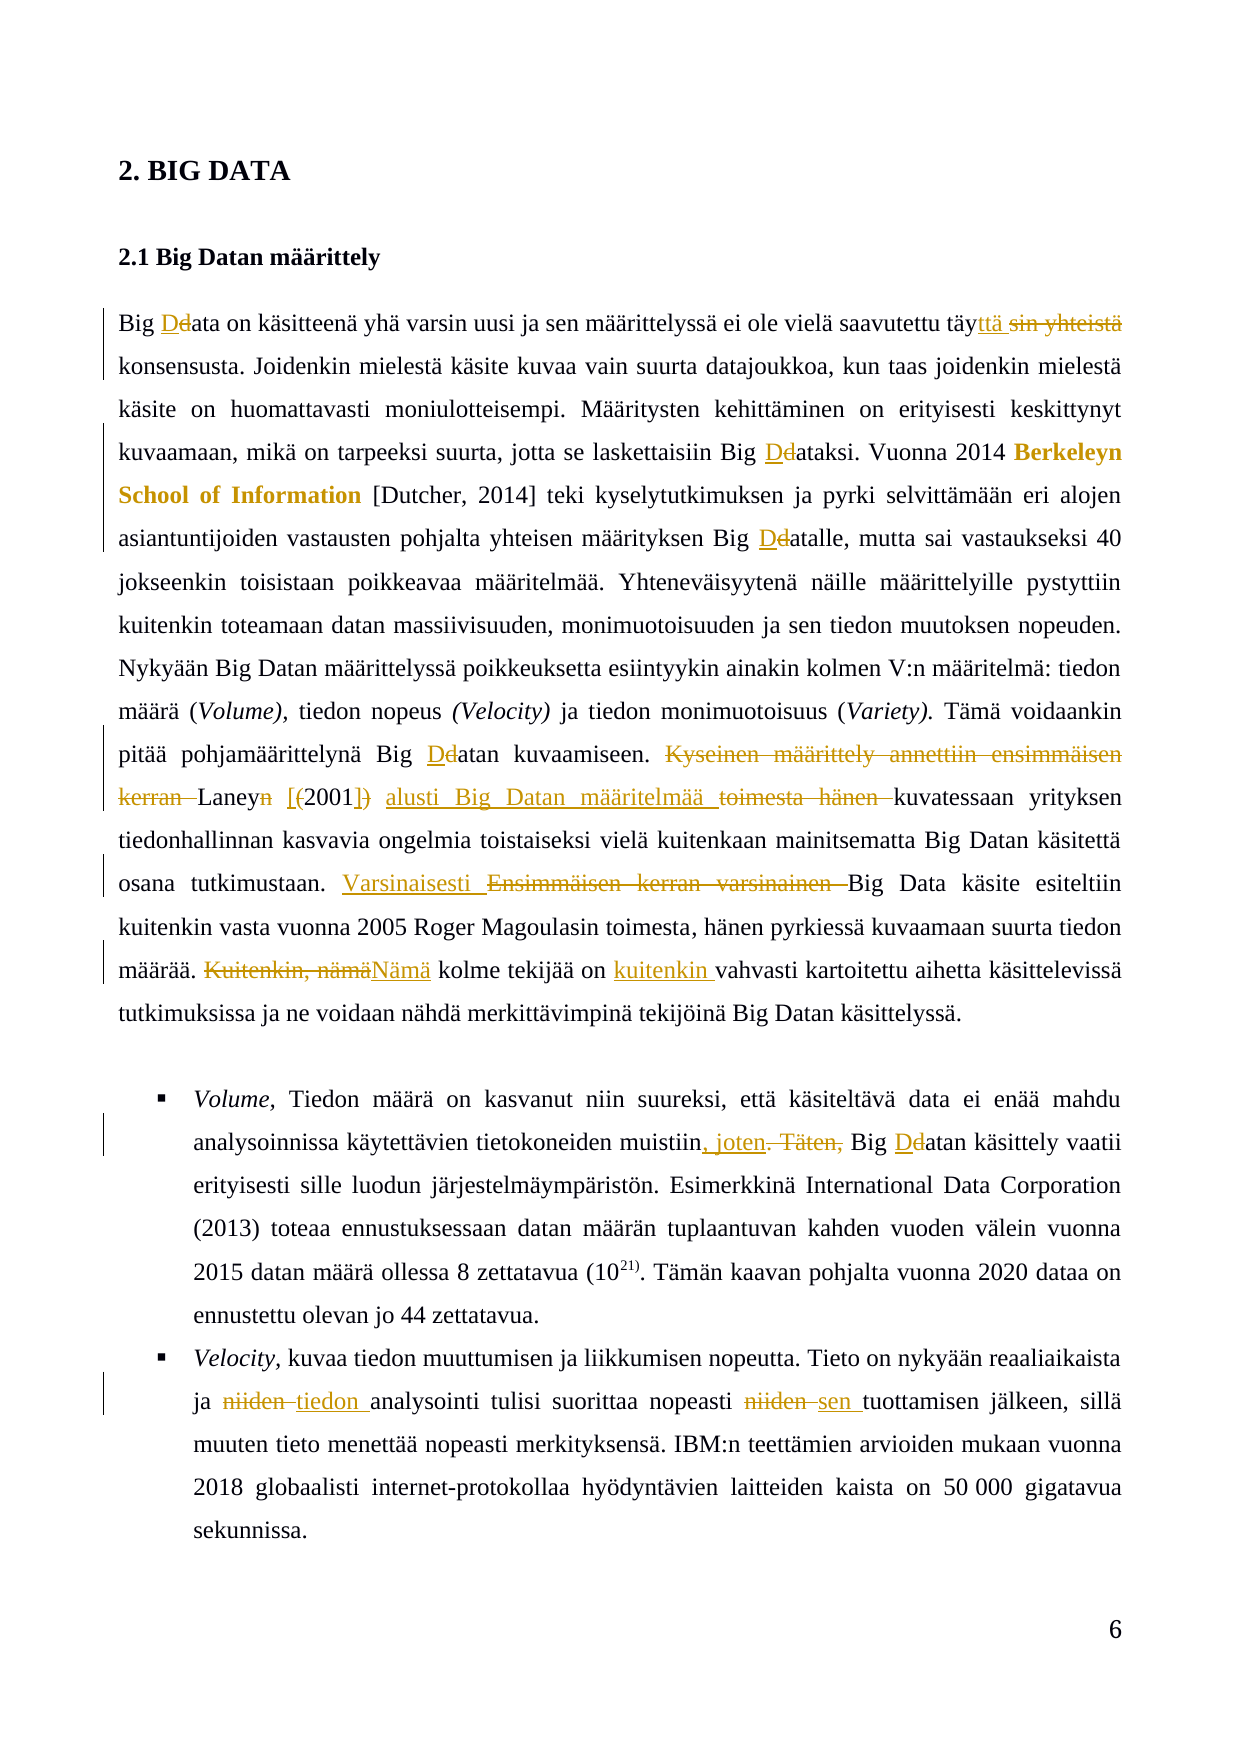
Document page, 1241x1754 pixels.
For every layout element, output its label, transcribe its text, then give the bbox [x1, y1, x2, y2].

list Velocity, kuvaa tiedon muuttumisen ja liikkumisen nopeutta. Tieto on nykyään reaaliaikaista ja analysointi tulisi suorittaa nopeasti tuottamisen jälkeen, sillä muuten tieto menettää nopeasti merkityksensä. IBM:n teettämien arvioiden mukaan vuonna 2018 globaalisti internet-protokollaa hyödyntävien laitteiden kaista on 50 000 gigatavua sekunnissa. [156, 1343, 1122, 1544]
text 2. BIG DATA [118, 149, 1122, 187]
text 2.1 Big Datan määrittely [118, 233, 1122, 270]
list Volume, Tiedon määrä on kasvanut niin suureksi, että käsiteltävä data ei enää mahdu analysoinnissa käytettävien tietokoneiden muistiin Big atan käsittely vaatii erityisesti sille luodun järjestelmäympäristön. Esimerkkinä International Data Corporation (2013) toteaa ennustuksessaan datan määrän tuplaantuvan kahden vuoden välein vuonna 2015 datan määrä ollessa 8 zettatavua (1021). Tämän kaavan pohjalta vuonna 2020 dataa on ennustettu olevan jo 44 zettatavua. [156, 1084, 1122, 1328]
text Big ata on käsitteenä yhä varsin uusi ja sen määrittelyssä ei ole vielä saavutettu täykonsensusta. Joidenkin mielestä käsite kuvaa vain suurta datajoukkoa, kun taas joidenkin mielestä käsite on huomattavasti moniulotteisempi. Määritysten kehittäminen on erityisesti keskittynyt kuvaamaan, mikä on tarpeeksi suurta, jotta se laskettaisiin Big ataksi. Vuonna 2014 Berkeleyn School of Information [Dutcher, 2014] teki kyselytutkimuksen ja pyrki selvittämään eri alojen asiantuntijoiden vastausten pohjalta yhteisen määrityksen Big atalle, mutta sai vastaukseksi 40 jokseenkin toisistaan poikkeavaa määritelmää. Yhteneväisyytenä näille määrittelyille pystyttiin kuitenkin toteamaan datan massiivisuuden, monimuotoisuuden ja sen tiedon muutoksen nopeuden. Nykyään Big Datan määrittelyssä poikkeuksetta esiintyykin ainakin kolmen V:n määritelmä: tiedon määrä (Volume), tiedon nopeus (Velocity) ja tiedon monimuotoisuus (Variety). Tämä voidaankin pitää pohjamäärittelynä Big atan kuvaamiseen. Laney 2001 kuvatessaan yrityksen tiedonhallinnan kasvavia ongelmia toistaiseksi vielä kuitenkaan mainitsematta Big Datan käsitettä osana tutkimustaan. Big Data käsite esiteltiin kuitenkin vasta vuonna 2005 Roger Magoulasin toimesta, hänen pyrkiessä kuvaamaan suurta tiedon määrää. kolme tekijää on vahvasti kartoitettu aihetta käsittelevissä tutkimuksissa ja ne voidaan nähdä merkittävimpinä tekijöinä Big Datan käsittelyssä. [118, 308, 1122, 1027]
